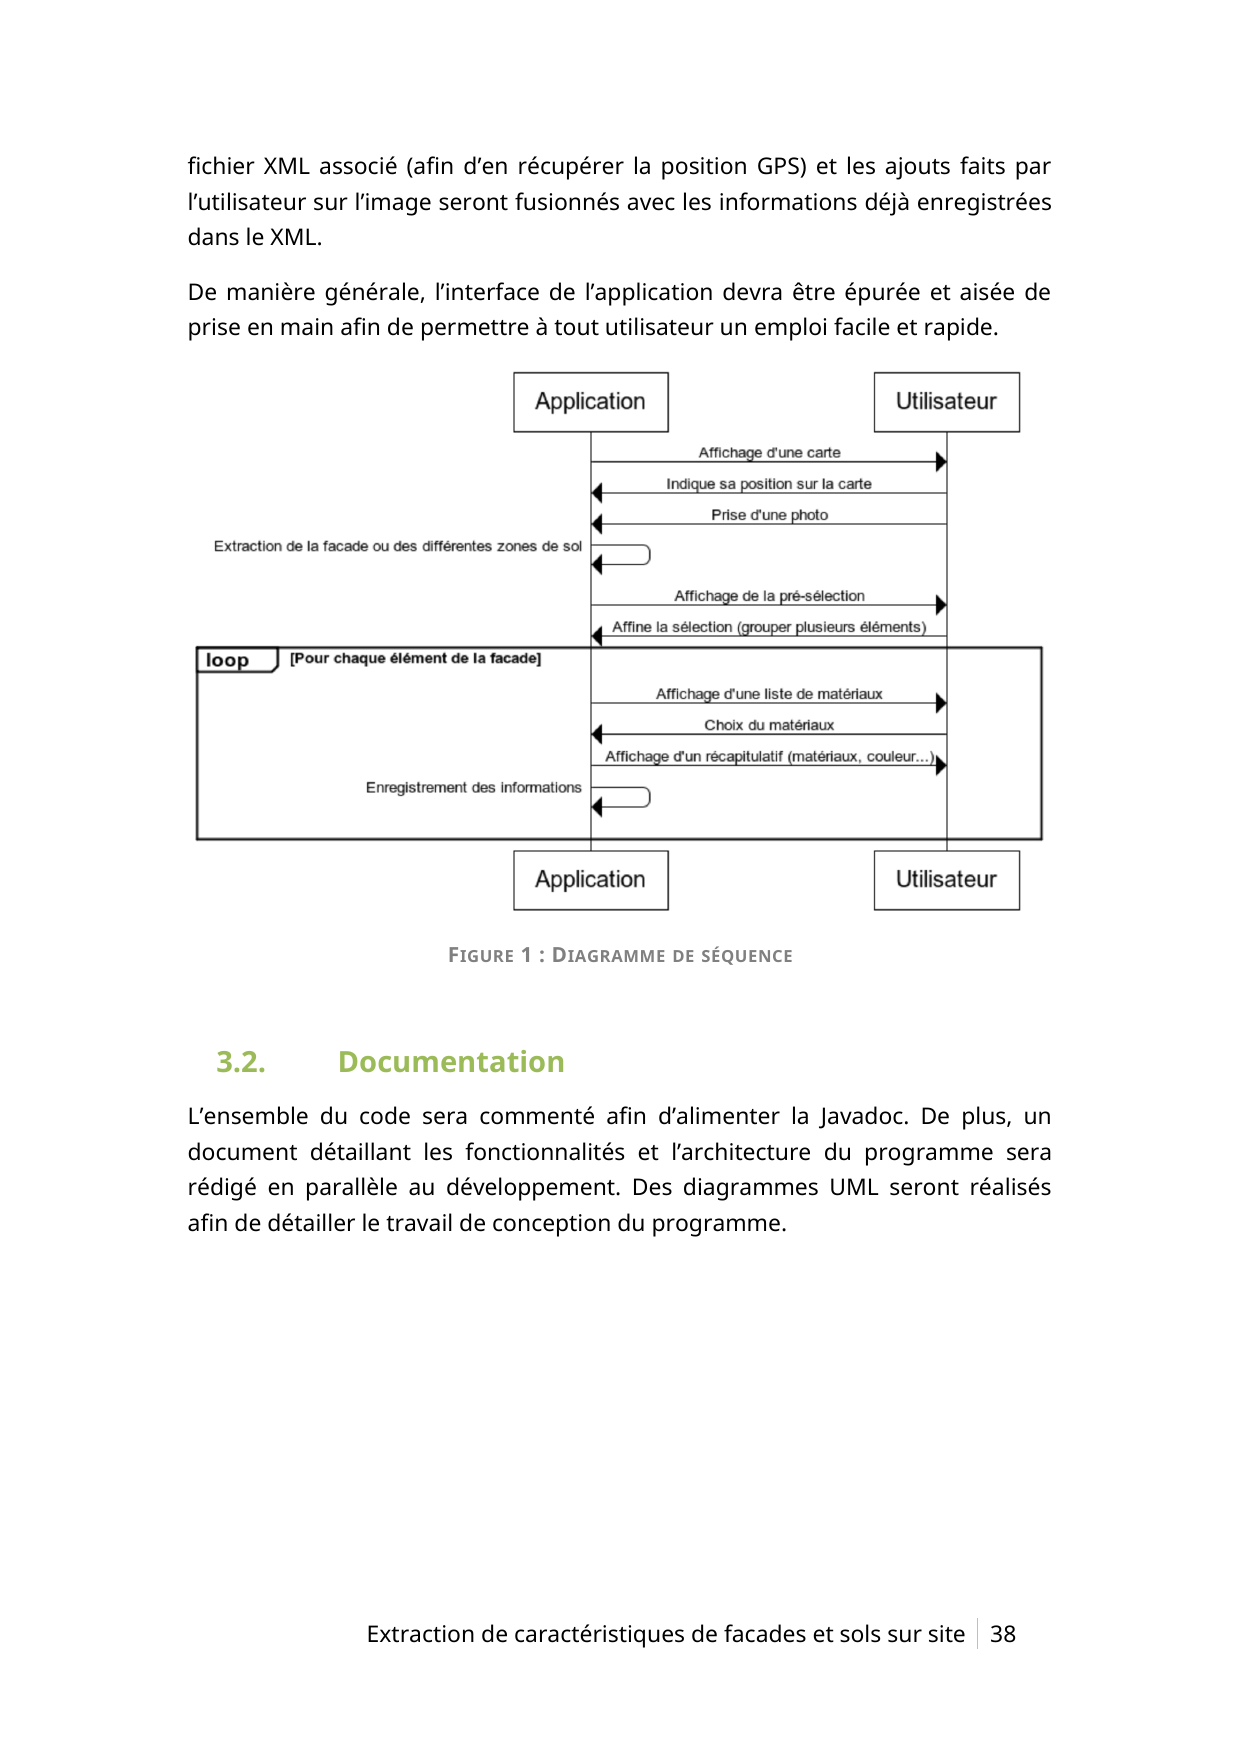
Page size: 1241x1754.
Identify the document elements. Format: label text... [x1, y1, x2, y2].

text L’ensemble du code sera commenté afin d’alimenter la Javadoc. De plus, un document détaillant les fonctionnalités et l’architecture du programme sera rédigé en parallèle au développement. Des diagrammes UML seront réalisés afin de détailler le travail de conception du programme. [187, 1100, 1053, 1238]
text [187, 150, 1053, 252]
list Documentation [187, 1042, 1053, 1081]
picture [187, 365, 1051, 917]
text De manière générale, l’interface de l’application devra être épurée et aisée de prise en main afin de permettre à tout utilisateur un emploi facile et rapide. [187, 276, 1053, 342]
